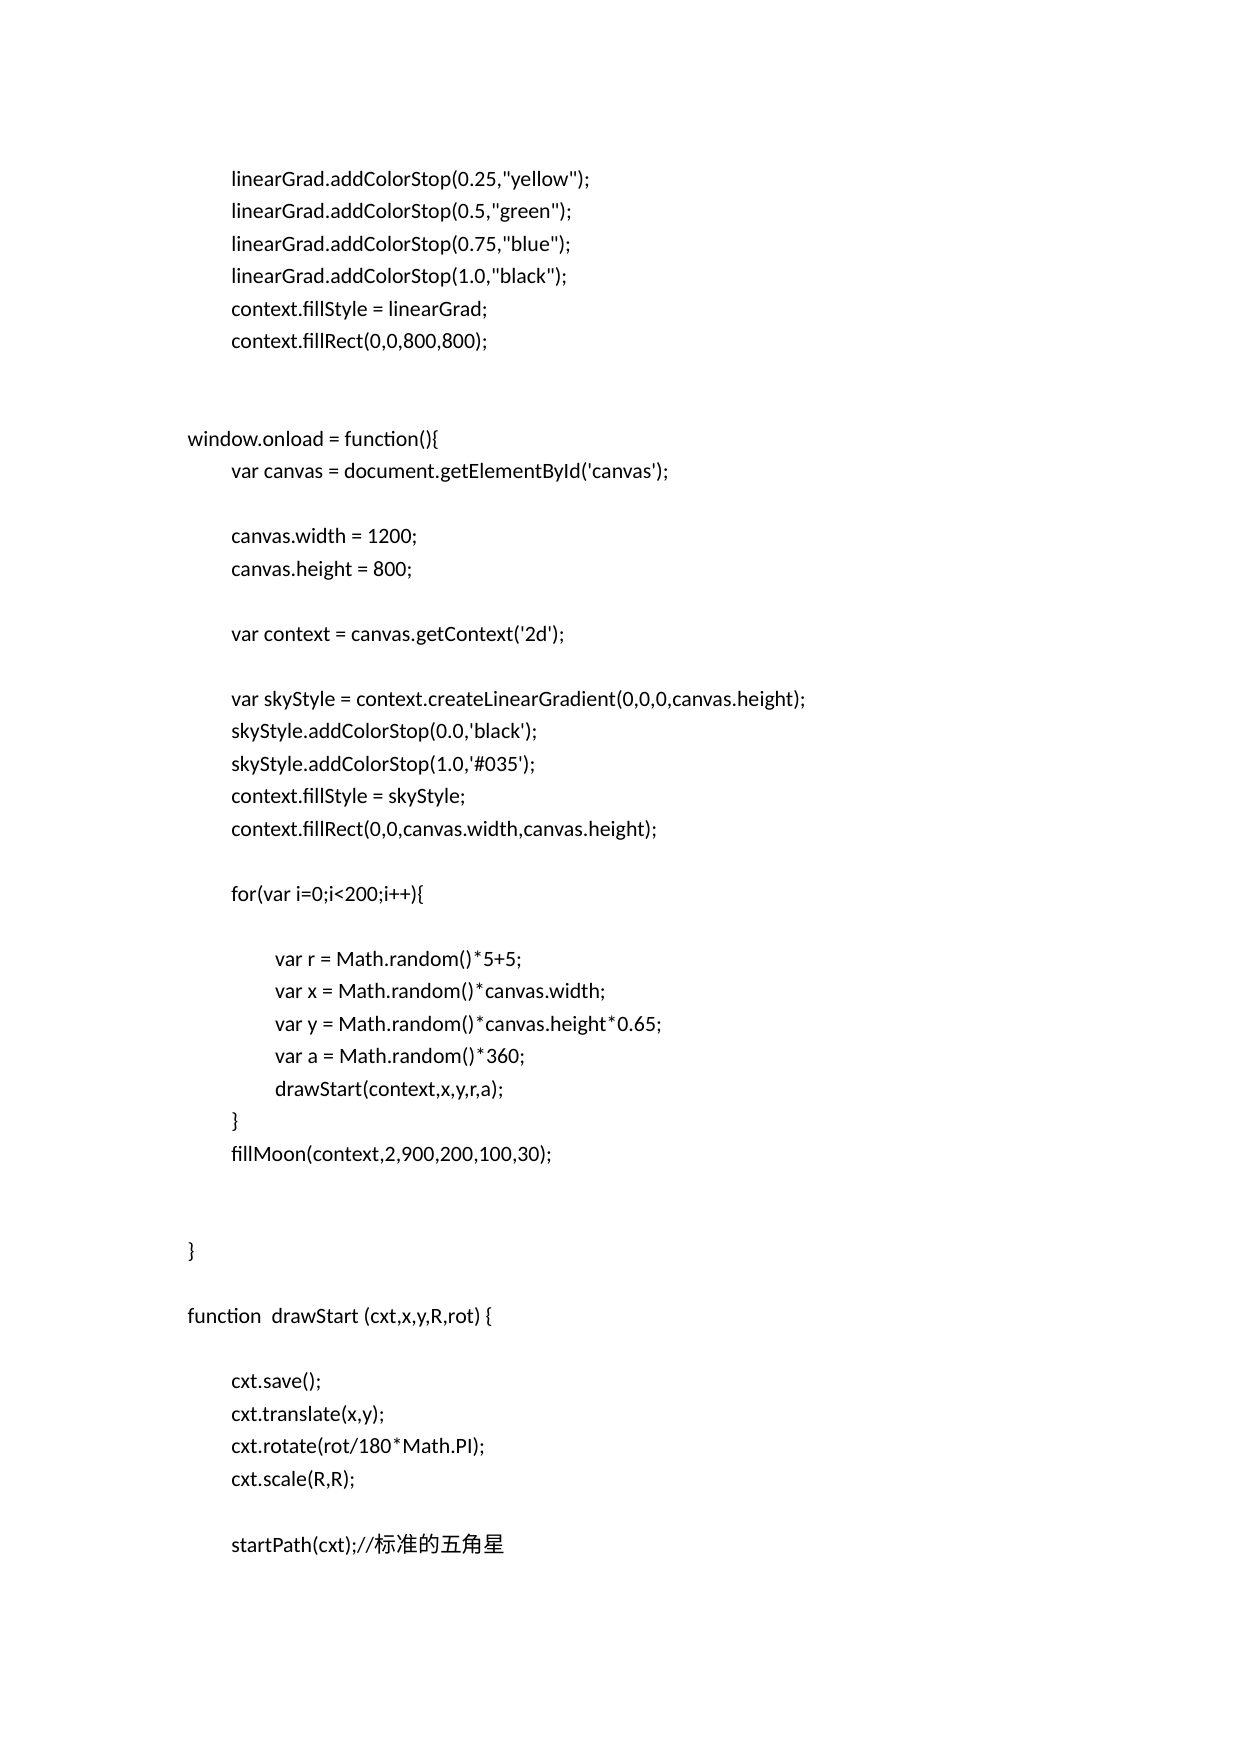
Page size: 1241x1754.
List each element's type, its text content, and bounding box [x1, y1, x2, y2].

text canvas.height = 800; [187, 552, 1053, 584]
text cxt.save(); [187, 1364, 1053, 1397]
text var x = Math.random()*canvas.width; [187, 974, 1053, 1007]
text cxt.translate(x,y); [187, 1397, 1053, 1429]
text linearGrad.addColorStop(0.25,"yellow"); [187, 162, 1053, 194]
text var context = canvas.getContext('2d'); [187, 617, 1053, 649]
text skyStyle.addColorStop(0.0,'black'); [187, 714, 1053, 747]
text linearGrad.addColorStop(1.0,"black"); [187, 259, 1053, 292]
text var y = Math.random()*canvas.height*0.65; [187, 1007, 1053, 1039]
text linearGrad.addColorStop(0.75,"blue"); [187, 227, 1053, 259]
text skyStyle.addColorStop(1.0,'#035'); [187, 747, 1053, 779]
text context.fillRect(0,0,canvas.width,canvas.height); [187, 812, 1053, 844]
text for(var i=0;i<200;i++){ [187, 877, 1053, 909]
text cxt.scale(R,R); [187, 1462, 1053, 1494]
text window.onload = function(){ [187, 422, 1053, 454]
text cxt.rotate(rot/180*Math.PI); [187, 1429, 1053, 1462]
text var skyStyle = context.createLinearGradient(0,0,0,canvas.height); [187, 682, 1053, 714]
text var a = Math.random()*360; [187, 1039, 1053, 1072]
text context.fillStyle = linearGrad; [187, 292, 1053, 324]
text startPath(cxt);//标准的五角星 [187, 1527, 1053, 1559]
text } [187, 1234, 1053, 1267]
text fillMoon(context,2,900,200,100,30); [187, 1137, 1053, 1169]
text var canvas = document.getElementById('canvas'); [187, 454, 1053, 487]
text canvas.width = 1200; [187, 519, 1053, 552]
text context.fillRect(0,0,800,800); [187, 324, 1053, 357]
text var r = Math.random()*5+5; [187, 942, 1053, 974]
text linearGrad.addColorStop(0.5,"green"); [187, 194, 1053, 227]
text context.fillStyle = skyStyle; [187, 779, 1053, 812]
text function drawStart (cxt,x,y,R,rot) { [187, 1299, 1053, 1332]
text drawStart(context,x,y,r,a); [187, 1072, 1053, 1104]
text } [187, 1104, 1053, 1137]
